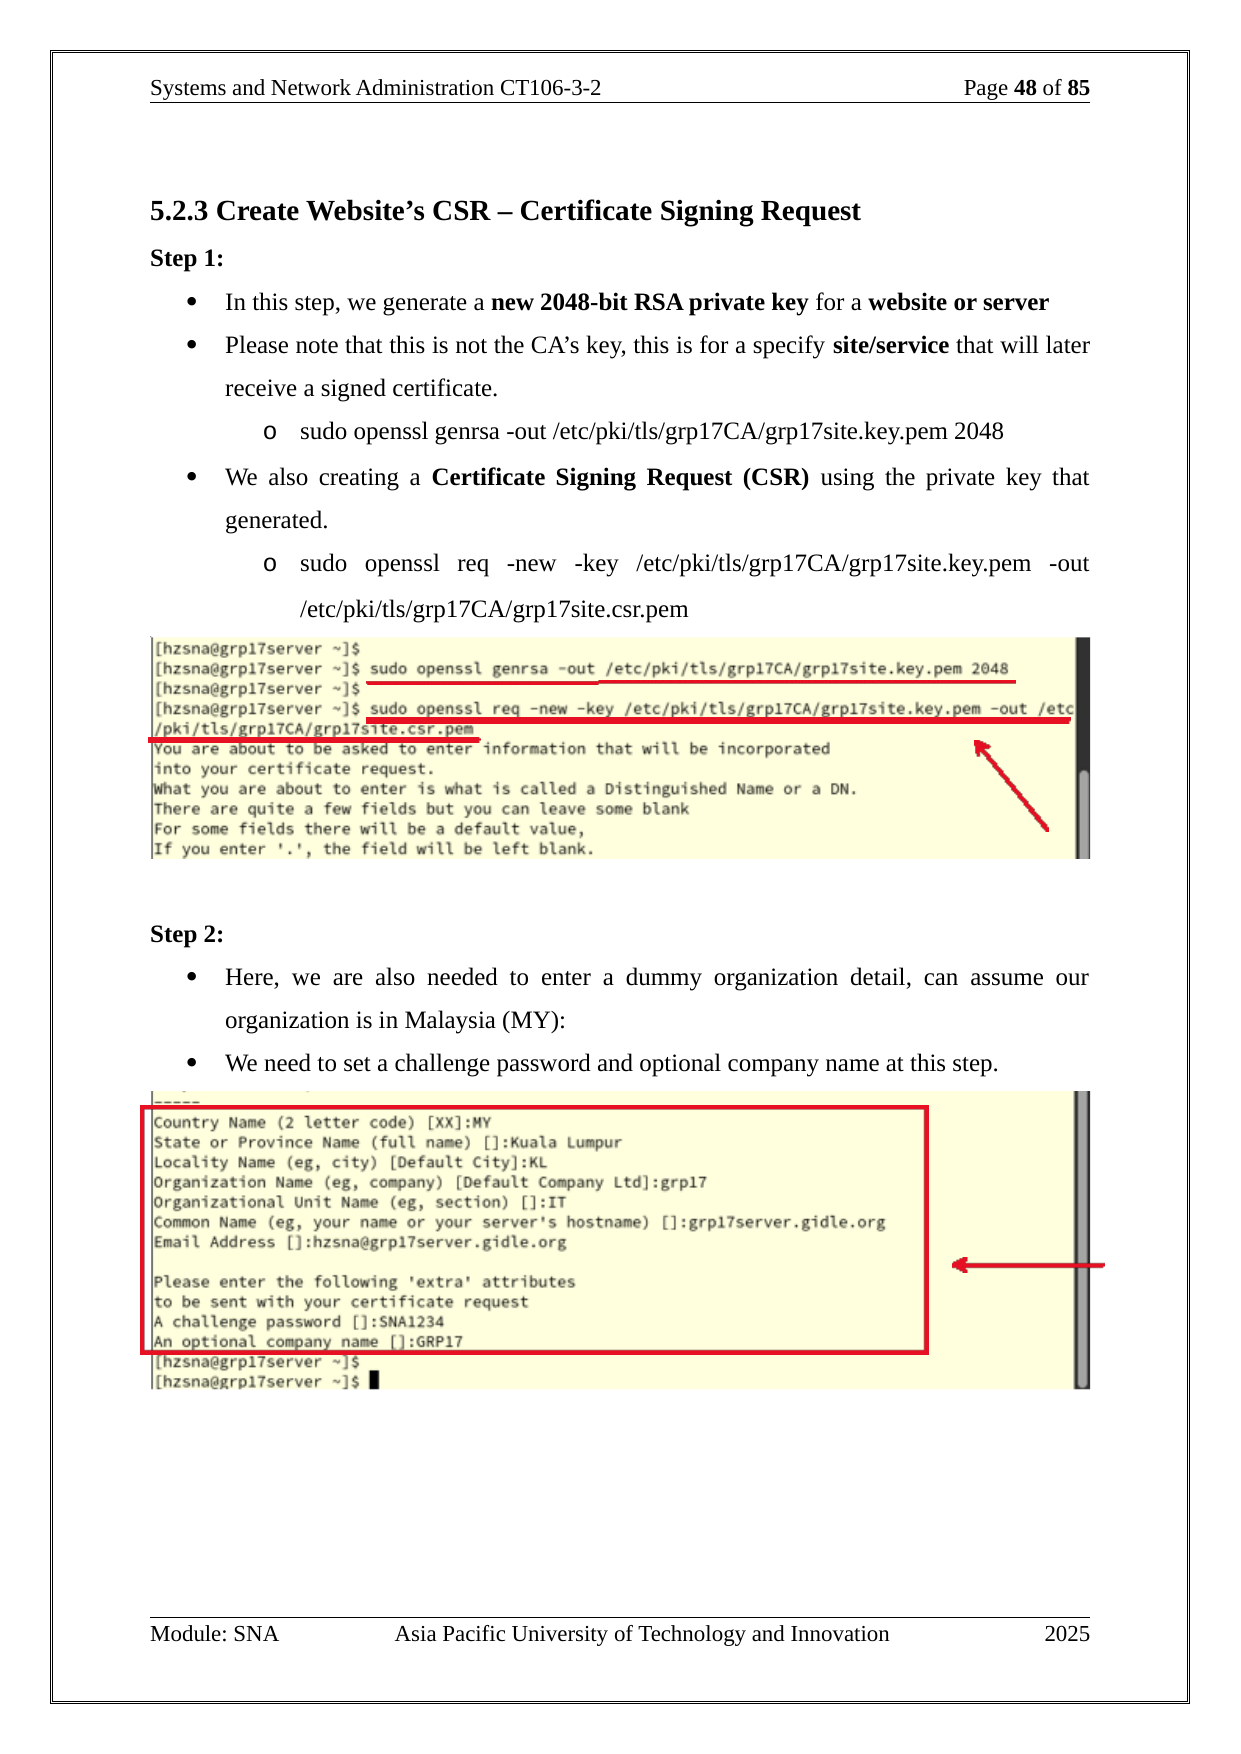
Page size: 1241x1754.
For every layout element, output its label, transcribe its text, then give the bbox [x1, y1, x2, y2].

text Step 2: [150, 919, 1090, 947]
list sudo openssl genrsa -out /etc/pki/tls/grp17CA/grp17site.key.pem 2048 [262, 416, 1090, 447]
list Here, we are also needed to enter a dummy organization detail, can assume our organization is in Malaysia (MY): [187, 962, 1090, 1034]
list In this step, we generate a new 2048-bit RSA private key for a website or server [187, 287, 1090, 315]
list We also creating a Certificate Signing Request (CSR) using the private key that generated. [187, 462, 1090, 534]
picture [140, 1091, 1105, 1391]
list We need to set a challenge password and optional company name at this step. [187, 1048, 1090, 1077]
subtitle 5.2.3 Create Website’s CSR – Certificate Signing Request [150, 193, 1090, 227]
text Step 1: [150, 243, 1090, 272]
list sudo openssl req -new -key /etc/pki/tls/grp17CA/grp17site.key.pem -out /etc/pki/tls/grp17CA/grp17site.csr.pem [262, 548, 1090, 622]
list Please note that this is not the CA’s key, this is for a specify site/service that will later receive a signed certificate. [187, 330, 1090, 402]
picture [148, 636, 1091, 859]
